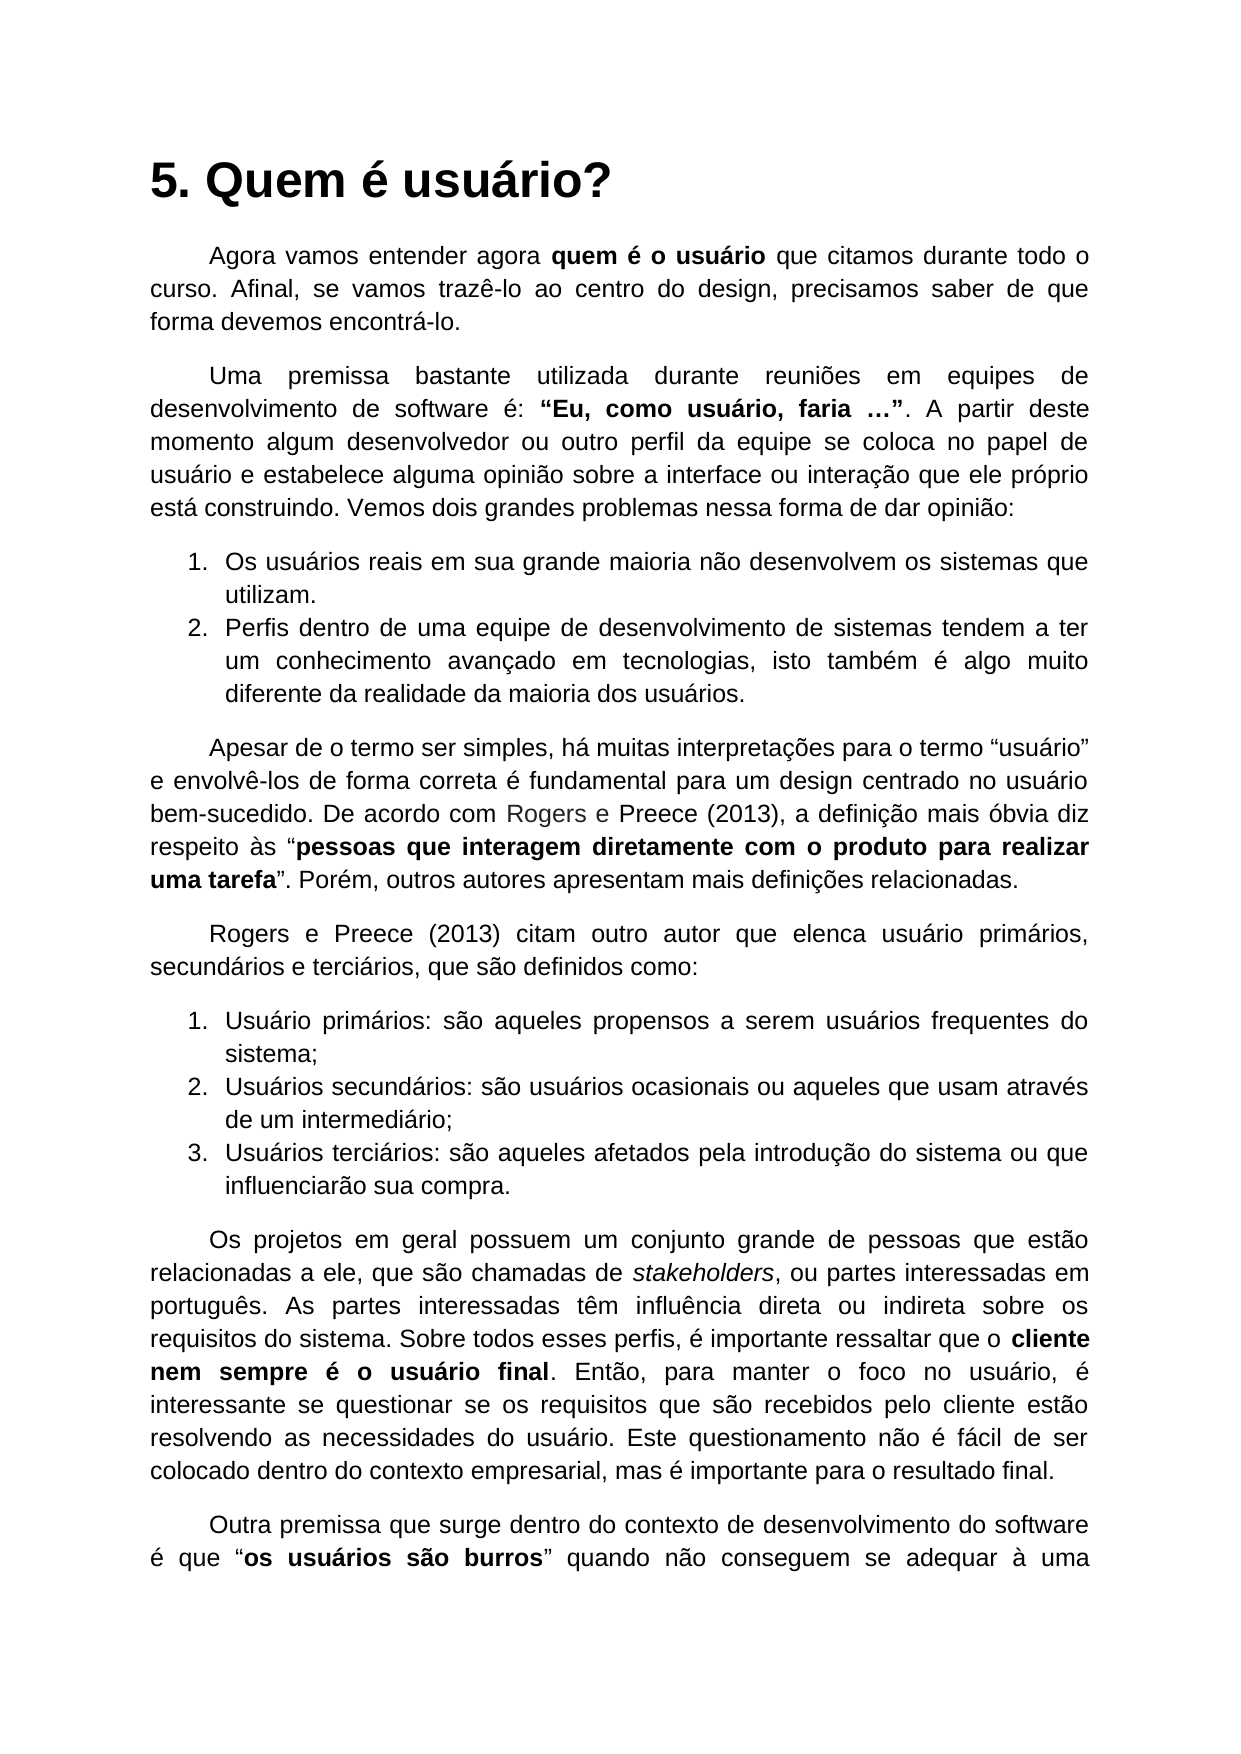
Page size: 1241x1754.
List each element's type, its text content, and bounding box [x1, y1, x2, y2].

list Usuário primários: são aqueles propensos a serem usuários frequentes do sistema; [187, 1006, 1090, 1067]
list Usuários secundários: são usuários ocasionais ou aqueles que usam através de um intermediário; [187, 1072, 1090, 1133]
text Uma premissa bastante utilizada durante reuniões em equipes de desenvolvimento de software é: “Eu, como usuário, faria …”. A partir deste momento algum desenvolvedor ou outro perfil da equipe se coloca no papel de usuário e estabelece alguma opinião sobre a interface ou interação que ele próprio está construindo. Vemos dois grandes problemas nessa forma de dar opinião: [150, 361, 1090, 522]
subtitle 5. Quem é usuário? [150, 150, 1090, 207]
list Perfis dentro de uma equipe de desenvolvimento de sistemas tendem a ter um conhecimento avançado em tecnologias, isto também é algo muito diferente da realidade da maioria dos usuários. [187, 613, 1090, 708]
text Os projetos em geral possuem um conjunto grande de pessoas que estão relacionadas a ele, que são chamadas de stakeholders, ou partes interessadas em português. As partes interessadas têm influência direta ou indireta sobre os requisitos do sistema. Sobre todos esses perfis, é importante ressaltar que o cliente nem sempre é o usuário final. Então, para manter o foco no usuário, é interessante se questionar se os requisitos que são recebidos pelo cliente estão resolvendo as necessidades do usuário. Este questionamento não é fácil de ser colocado dentro do contexto empresarial, mas é importante para o resultado final. [150, 1224, 1090, 1484]
text Apesar de o termo ser simples, há muitas interpretações para o termo “usuário” e envolvê-los de forma correta é fundamental para um design centrado no usuário bem-sucedido. De acordo com Rogers e Preece (2013), a definição mais óbvia diz respeito às “pessoas que interagem diretamente com o produto para realizar uma tarefa”. Porém, outros autores apresentam mais definições relacionadas. [150, 733, 1090, 894]
text Agora vamos entender agora quem é o usuário que citamos durante todo o curso. Afinal, se vamos trazê-lo ao centro do design, precisamos saber de que forma devemos encontrá-lo. [150, 241, 1090, 336]
text Rogers e Preece (2013) citam outro autor que elenca usuário primários, secundários e terciários, que são definidos como: [150, 919, 1090, 981]
list Os usuários reais em sua grande maioria não desenvolvem os sistemas que utilizam. [187, 547, 1090, 609]
list Usuários terciários: são aqueles afetados pela introdução do sistema ou que influenciarão sua compra. [187, 1138, 1090, 1199]
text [150, 1509, 1090, 1571]
